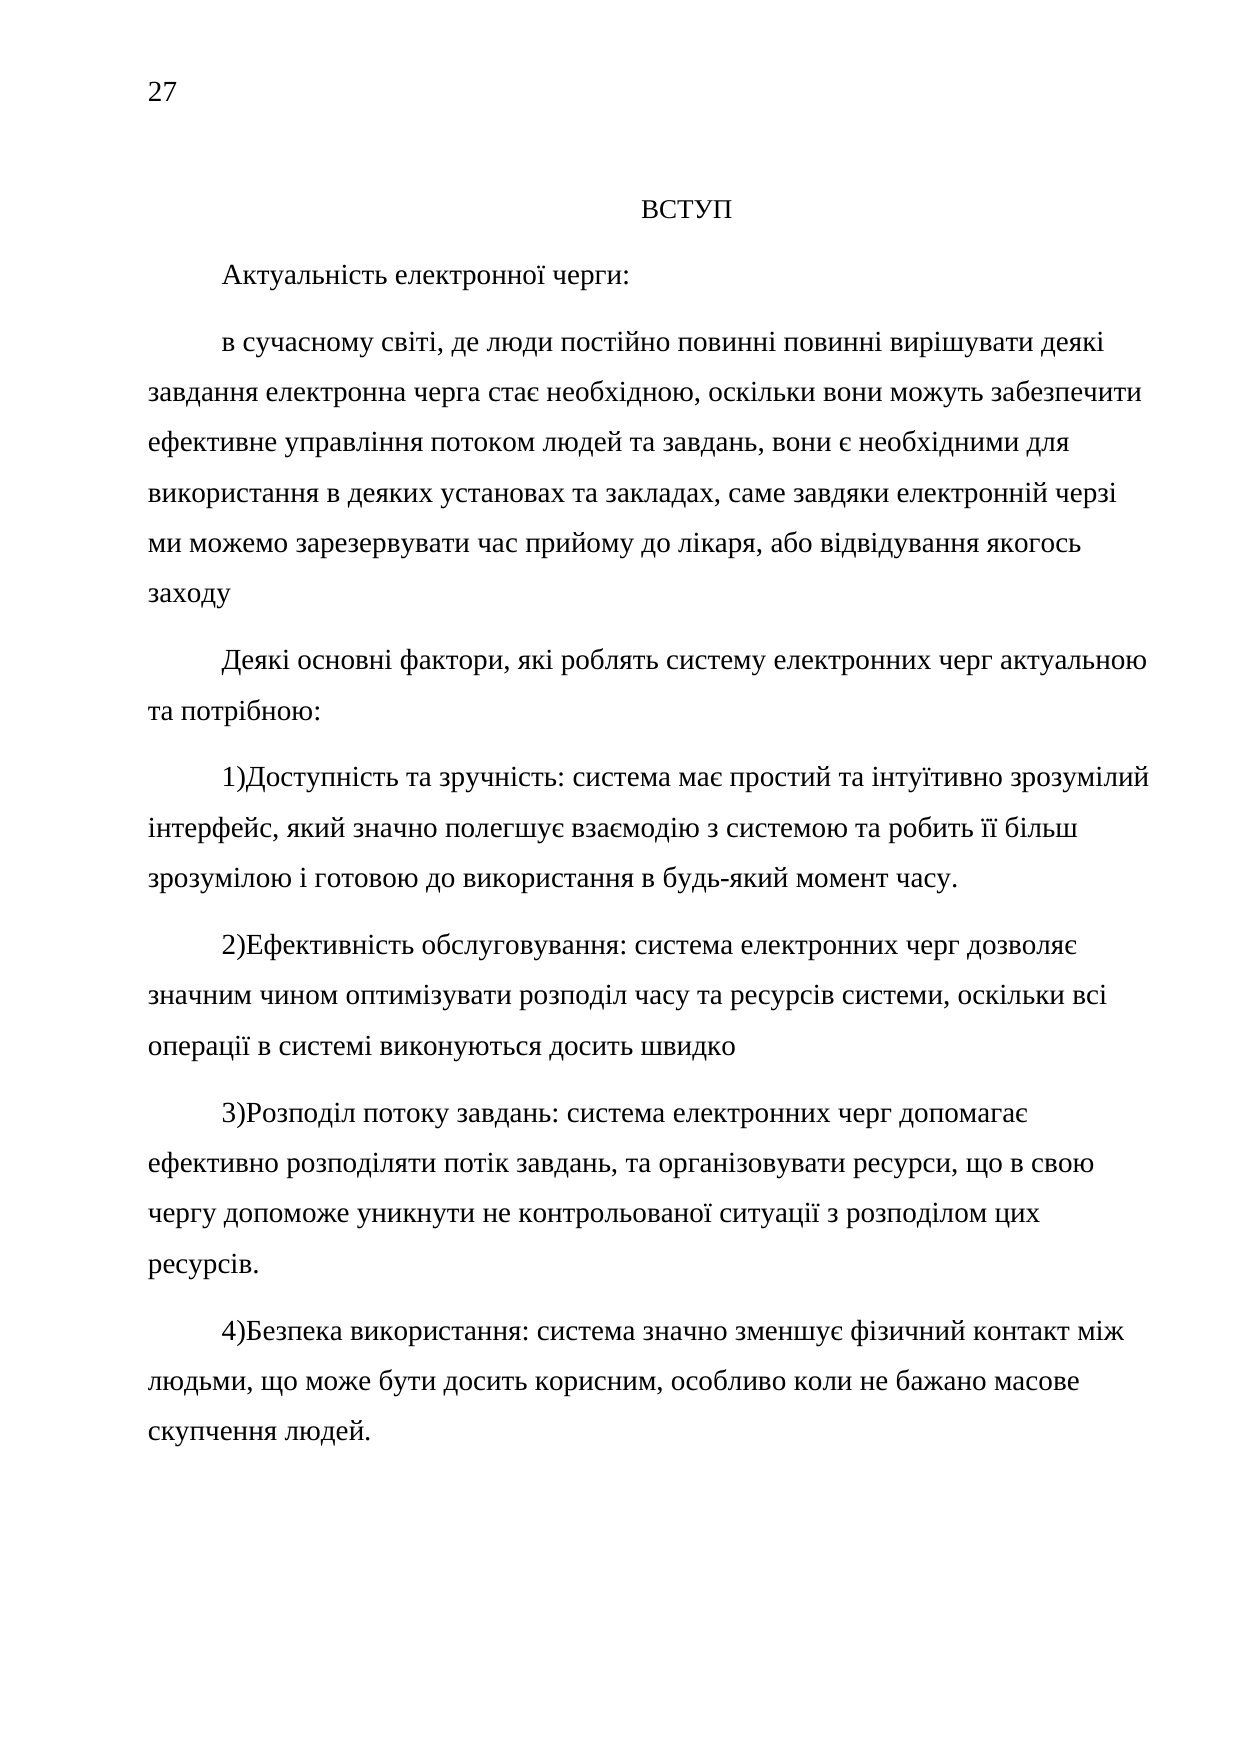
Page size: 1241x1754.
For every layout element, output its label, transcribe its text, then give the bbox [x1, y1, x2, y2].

text в сучасному світі, де люди постійно повинні повинні вирішувати деякі завдання електронна черга стає необхідною, оскільки вони можуть забезпечити ефективне управління потоком людей та завдань, вони є необхідними для використання в деяких установах та закладах, саме завдяки електронній черзі ми можемо зарезервувати час прийому до лікаря, або відвідування якогось заходу [148, 324, 1152, 609]
text ВСТУП [148, 193, 1152, 224]
text 3)Розподіл потоку завдань: система електронних черг допомагає ефективно розподіляти потік завдань, та організовувати ресурси, що в свою чергу допоможе уникнути не контрольованої ситуації з розподілом цих ресурсів. [148, 1095, 1152, 1279]
text 4)Безпека використання: система значно зменшує фізичний контакт між людьми, що може бути досить корисним, особливо коли не бажано масове скупчення людей. [148, 1313, 1152, 1447]
text 1)Доступність та зручність: система має простий та інтуїтивно зрозумілий інтерфейс, який значно полегшує взаємодію з системою та робить її більш зрозумілою і готовою до використання в будь-який момент часу. [148, 759, 1152, 894]
text 2)Ефективність обслуговування: система електронних черг дозволяє значним чином оптимізувати розподіл часу та ресурсів системи, оскільки всі операції в системі виконуються досить швидко [148, 927, 1152, 1061]
text Деякі основні фактори, які роблять систему електронних черг актуальною та потрібною: [148, 642, 1152, 726]
text Актуальність електронної черги: [148, 257, 1152, 290]
